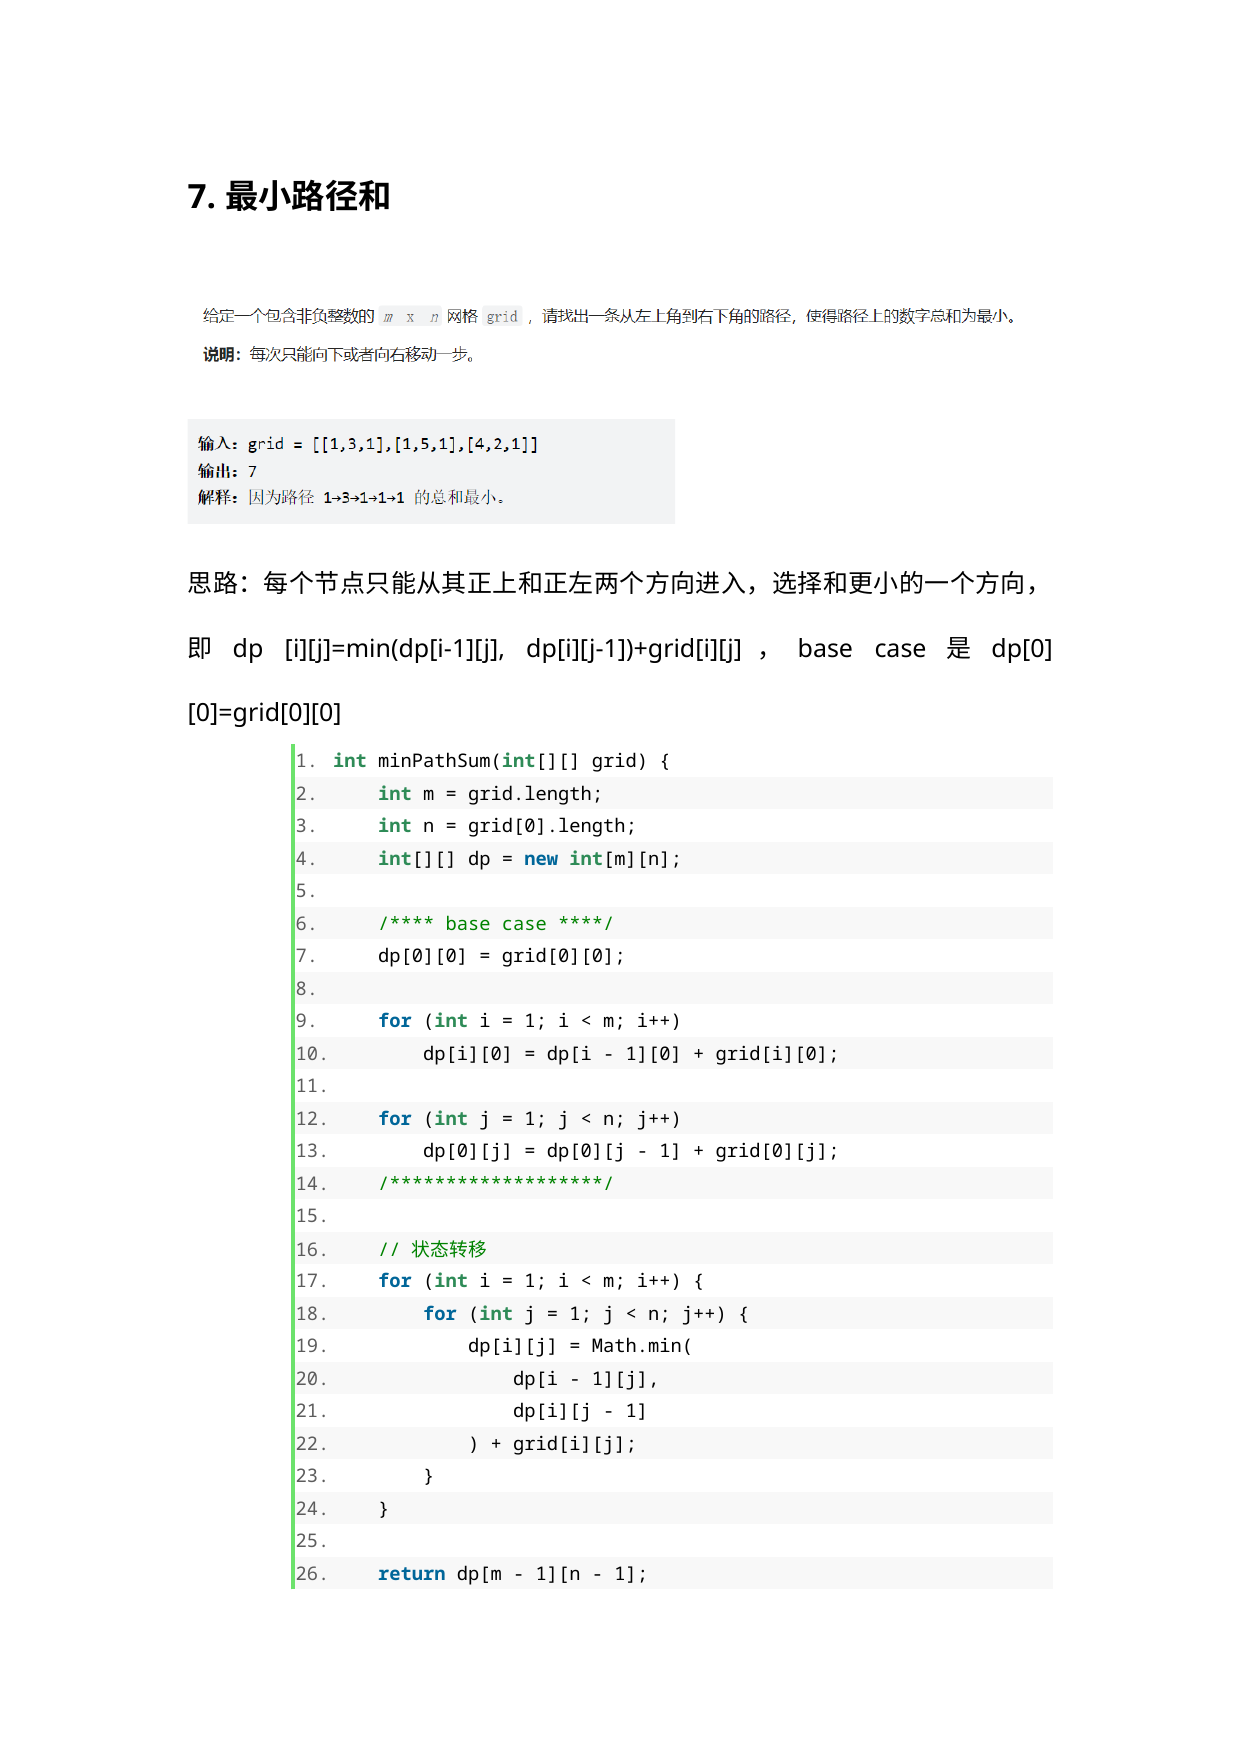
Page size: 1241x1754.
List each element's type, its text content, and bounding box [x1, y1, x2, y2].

list dp[0][j] = dp[0][j - 1] + grid[0][j]; [295, 1134, 1053, 1167]
list } [295, 1492, 1053, 1524]
list dp[i][j - 1] [295, 1394, 1053, 1427]
list int m = grid.length; [295, 777, 1053, 809]
text 思路：每个节点只能从其正上和正左两个方向进入，选择和更小的一个方向，即dp [i][j]=min(dp[i-1][j], dp[i][j-1])+grid[i][j]，base case是dp[0][0]=grid[0][0] [187, 549, 1053, 744]
subtitle 7. 最小路径和 [187, 162, 1053, 227]
list // 状态转移 [295, 1232, 1053, 1264]
list int n = grid[0].length; [295, 809, 1053, 842]
list /**** base case ****/ [295, 907, 1053, 939]
list return dp[m - 1][n - 1]; [295, 1557, 1053, 1589]
list ) + grid[i][j]; [295, 1427, 1053, 1459]
list /*******************/ [295, 1167, 1053, 1199]
list for (int i = 1; i < m; i++) [295, 1004, 1053, 1037]
list } [295, 1459, 1053, 1492]
list dp[0][0] = grid[0][0]; [295, 939, 1053, 972]
picture [187, 419, 676, 525]
list for (int j = 1; j < n; j++) { [295, 1297, 1053, 1329]
list dp[i - 1][j], [295, 1362, 1053, 1394]
list for (int j = 1; j < n; j++) [295, 1102, 1053, 1134]
list dp[i][j] = Math.min( [295, 1329, 1053, 1362]
picture [187, 289, 1053, 390]
list int minPathSum(int[][] grid) { [295, 744, 1053, 777]
list int[][] dp = new int[m][n]; [295, 842, 1053, 874]
list for (int i = 1; i < m; i++) { [295, 1264, 1053, 1297]
list dp[i][0] = dp[i - 1][0] + grid[i][0]; [295, 1037, 1053, 1069]
